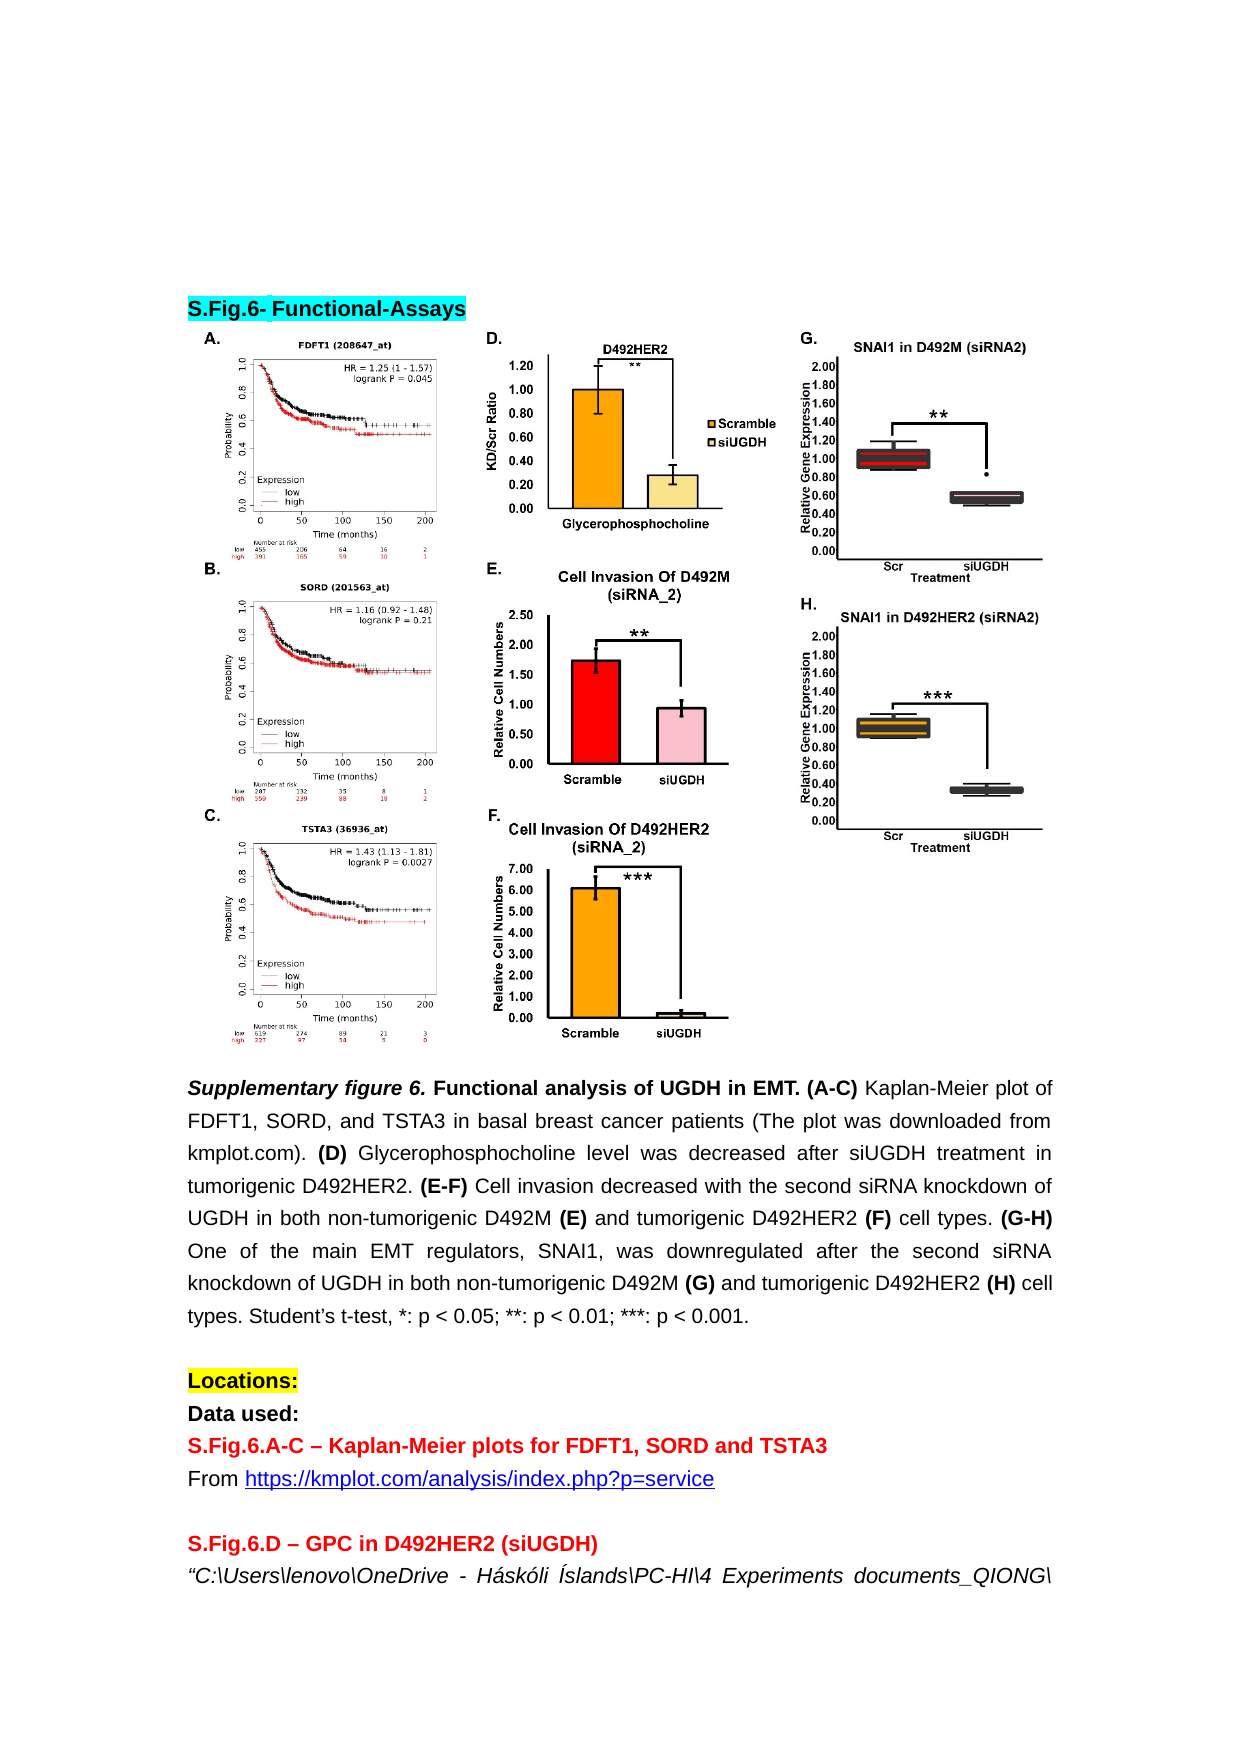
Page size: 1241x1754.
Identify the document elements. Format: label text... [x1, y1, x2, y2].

text S.Fig.6- Functional-Assays [187, 292, 1053, 324]
text Supplementary figure 6. Functional analysis of UGDH in EMT. (A-C) Kaplan-Meier plot of FDFT1, SORD, and TSTA3 in basal breast cancer patients (The plot was downloaded from kmplot.com). (D) Glycerophosphocholine level was decreased after siUGDH treatment in tumorigenic D492HER2. (E-F) Cell invasion decreased with the second siRNA knockdown of UGDH in both non-tumorigenic D492M (E) and tumorigenic D492HER2 (F) cell types. (G-H) One of the main EMT regulators, SNAI1, was downregulated after the second siRNA knockdown of UGDH in both non-tumorigenic D492M (G) and tumorigenic D492HER2 (H) cell types. Student’s t-test, *: p < 0.05; **: p < 0.01; ***: p < 0.001. [187, 1072, 1053, 1332]
picture [187, 324, 1053, 1057]
text From https://kmplot.com/analysis/index.php?p=service [187, 1462, 1053, 1494]
text S.Fig.6.A-C – Kaplan-Meier plots for FDFT1, SORD and TSTA3 [187, 1429, 1053, 1462]
text S.Fig.6.D – GPC in D492HER2 (siUGDH) [187, 1527, 1053, 1559]
text Data used: [187, 1397, 1053, 1429]
text Locations: [187, 1364, 1053, 1397]
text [187, 1559, 1053, 1592]
